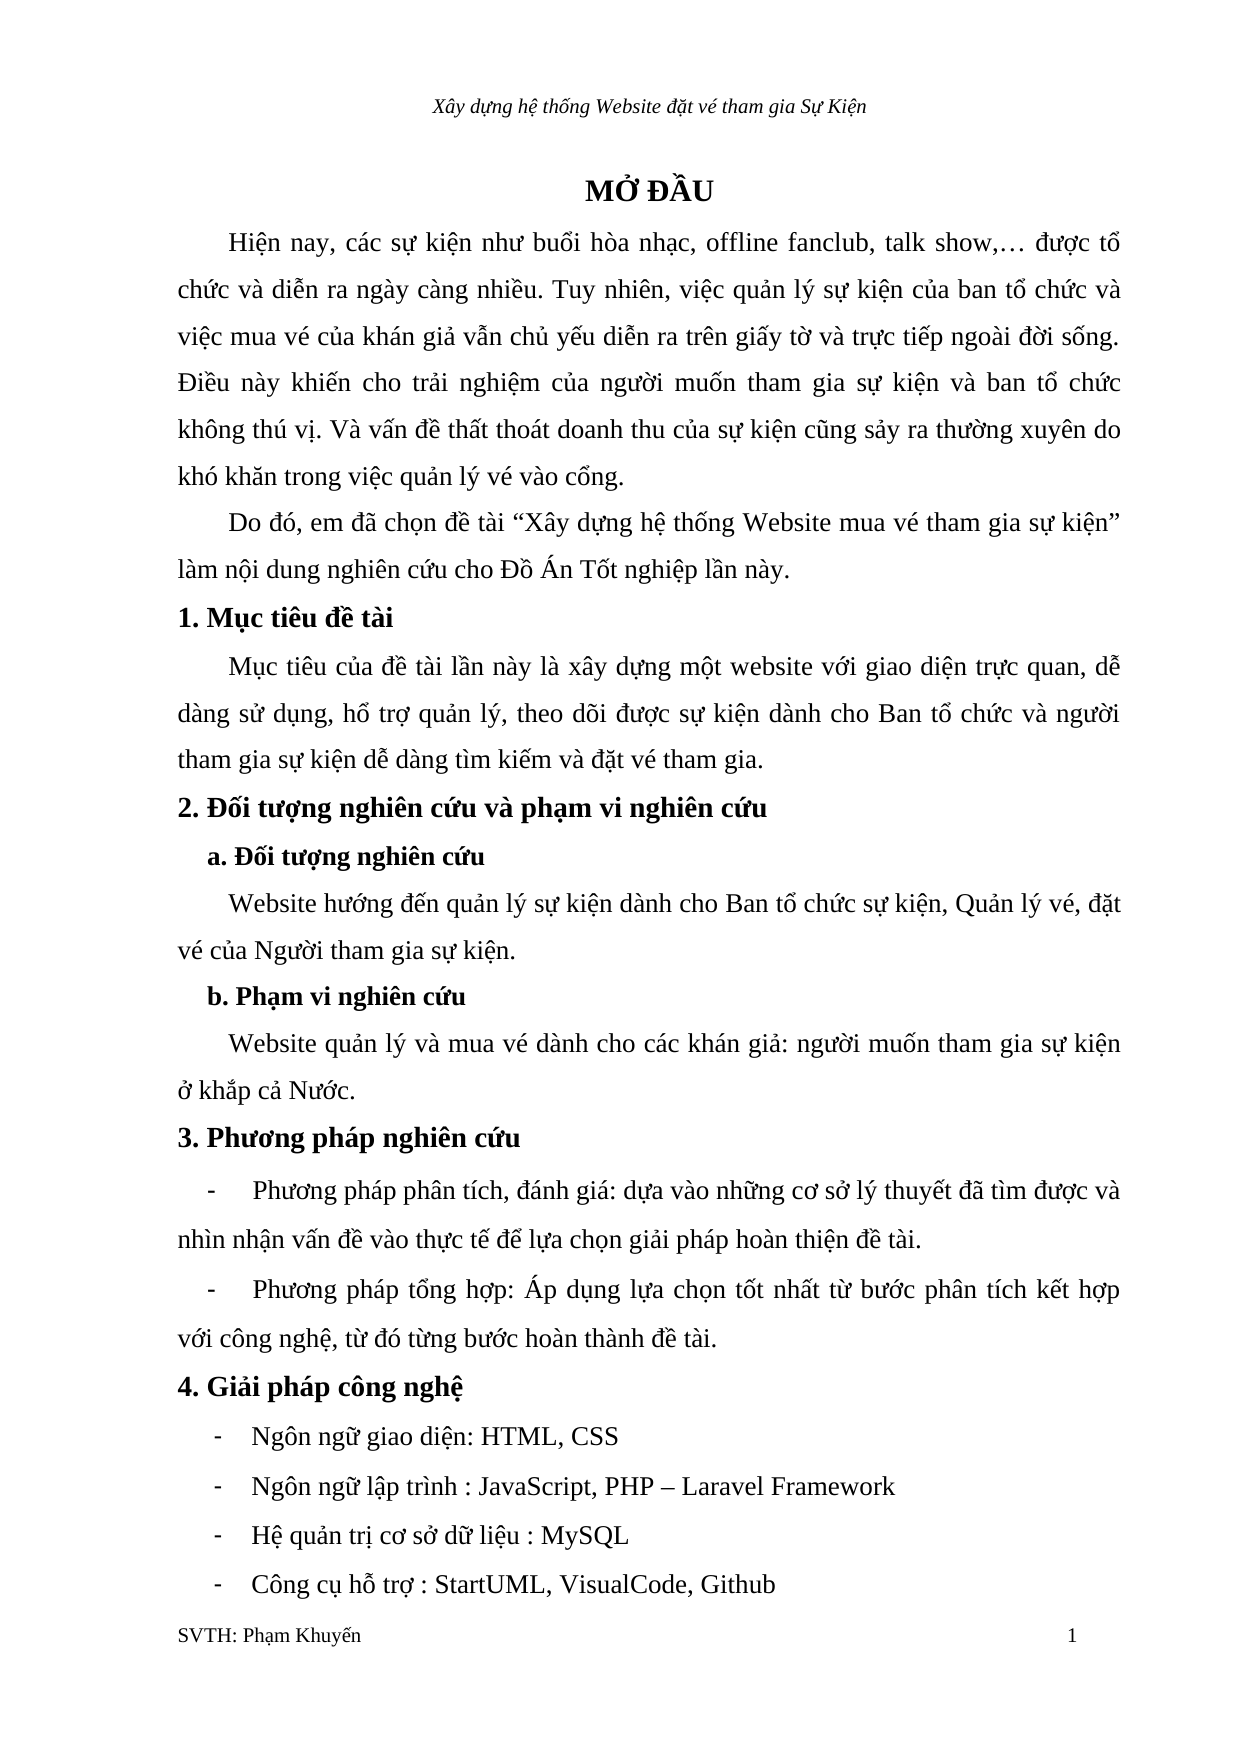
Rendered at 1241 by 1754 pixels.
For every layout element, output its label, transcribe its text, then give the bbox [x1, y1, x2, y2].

list Ngôn ngữ lập trình : JavaScript, PHP – Laravel Framework [213, 1469, 1122, 1502]
subtitle 1. Mục tiêu đề tài [177, 600, 1122, 633]
list Công cụ hỗ trợ : StartUML, VisualCode, Github [213, 1568, 1122, 1601]
subtitle 4. Giải pháp công nghệ [177, 1369, 1122, 1402]
text MỞ ĐẦU [177, 173, 1122, 209]
list Hệ quản trị cơ sở dữ liệu : MySQL [213, 1518, 1122, 1551]
subtitle a. Đối tượng nghiên cứu [207, 841, 1122, 872]
text Hiện nay, các sự kiện như buổi hòa nhạc, offline fanclub, talk show,… được tổ chức và diễn ra ngày càng nhiều. Tuy nhiên, việc quản lý sự kiện của ban tổ chức và việc mua vé của khán giả vẫn chủ yếu diễn ra trên giấy tờ và trực tiếp ngoài đời sống. Điều này khiến cho trải nghiệm của người muốn tham gia sự kiện và ban tổ chức không thú vị. Và vấn đề thất thoát doanh thu của sự kiện cũng sảy ra thường xuyên do khó khăn trong việc quản lý vé vào cổng. [177, 227, 1122, 491]
list Phương pháp phân tích, đánh giá: dựa vào những cơ sở lý thuyết đã tìm được và nhìn nhận vấn đề vào thực tế để lựa chọn giải pháp hoàn thiện đề tài. [177, 1171, 1122, 1254]
subtitle b. Phạm vi nghiên cứu [207, 981, 1122, 1012]
text Mục tiêu của đề tài lần này là xây dựng một website với giao diện trực quan, dễ dàng sử dụng, hổ trợ quản lý, theo dõi được sự kiện dành cho Ban tổ chức và người tham gia sự kiện dễ dàng tìm kiếm và đặt vé tham gia. [177, 650, 1122, 775]
subtitle 3. Phương pháp nghiên cứu [177, 1121, 1122, 1154]
subtitle 2. Đối tượng nghiên cứu và phạm vi nghiên cứu [177, 790, 1122, 824]
text Do đó, em đã chọn đề tài “Xây dựng hệ thống Website mua vé tham gia sự kiện” làm nội dung nghiên cứu cho Đồ Án Tốt nghiệp lần này. [177, 507, 1122, 584]
text Website hướng đến quản lý sự kiện dành cho Ban tổ chức sự kiện, Quản lý vé, đặt vé của Người tham gia sự kiện. [177, 887, 1122, 965]
list Ngôn ngữ giao diện: HTML, CSS [213, 1419, 1122, 1452]
text Website quản lý và mua vé dành cho các khán giả: người muốn tham gia sự kiện ở khắp cả Nước. [177, 1027, 1122, 1105]
list Phương pháp tổng hợp: Áp dụng lựa chọn tốt nhất từ bước phân tích kết hợp với công nghệ, từ đó từng bước hoàn thành đề tài. [177, 1270, 1122, 1353]
